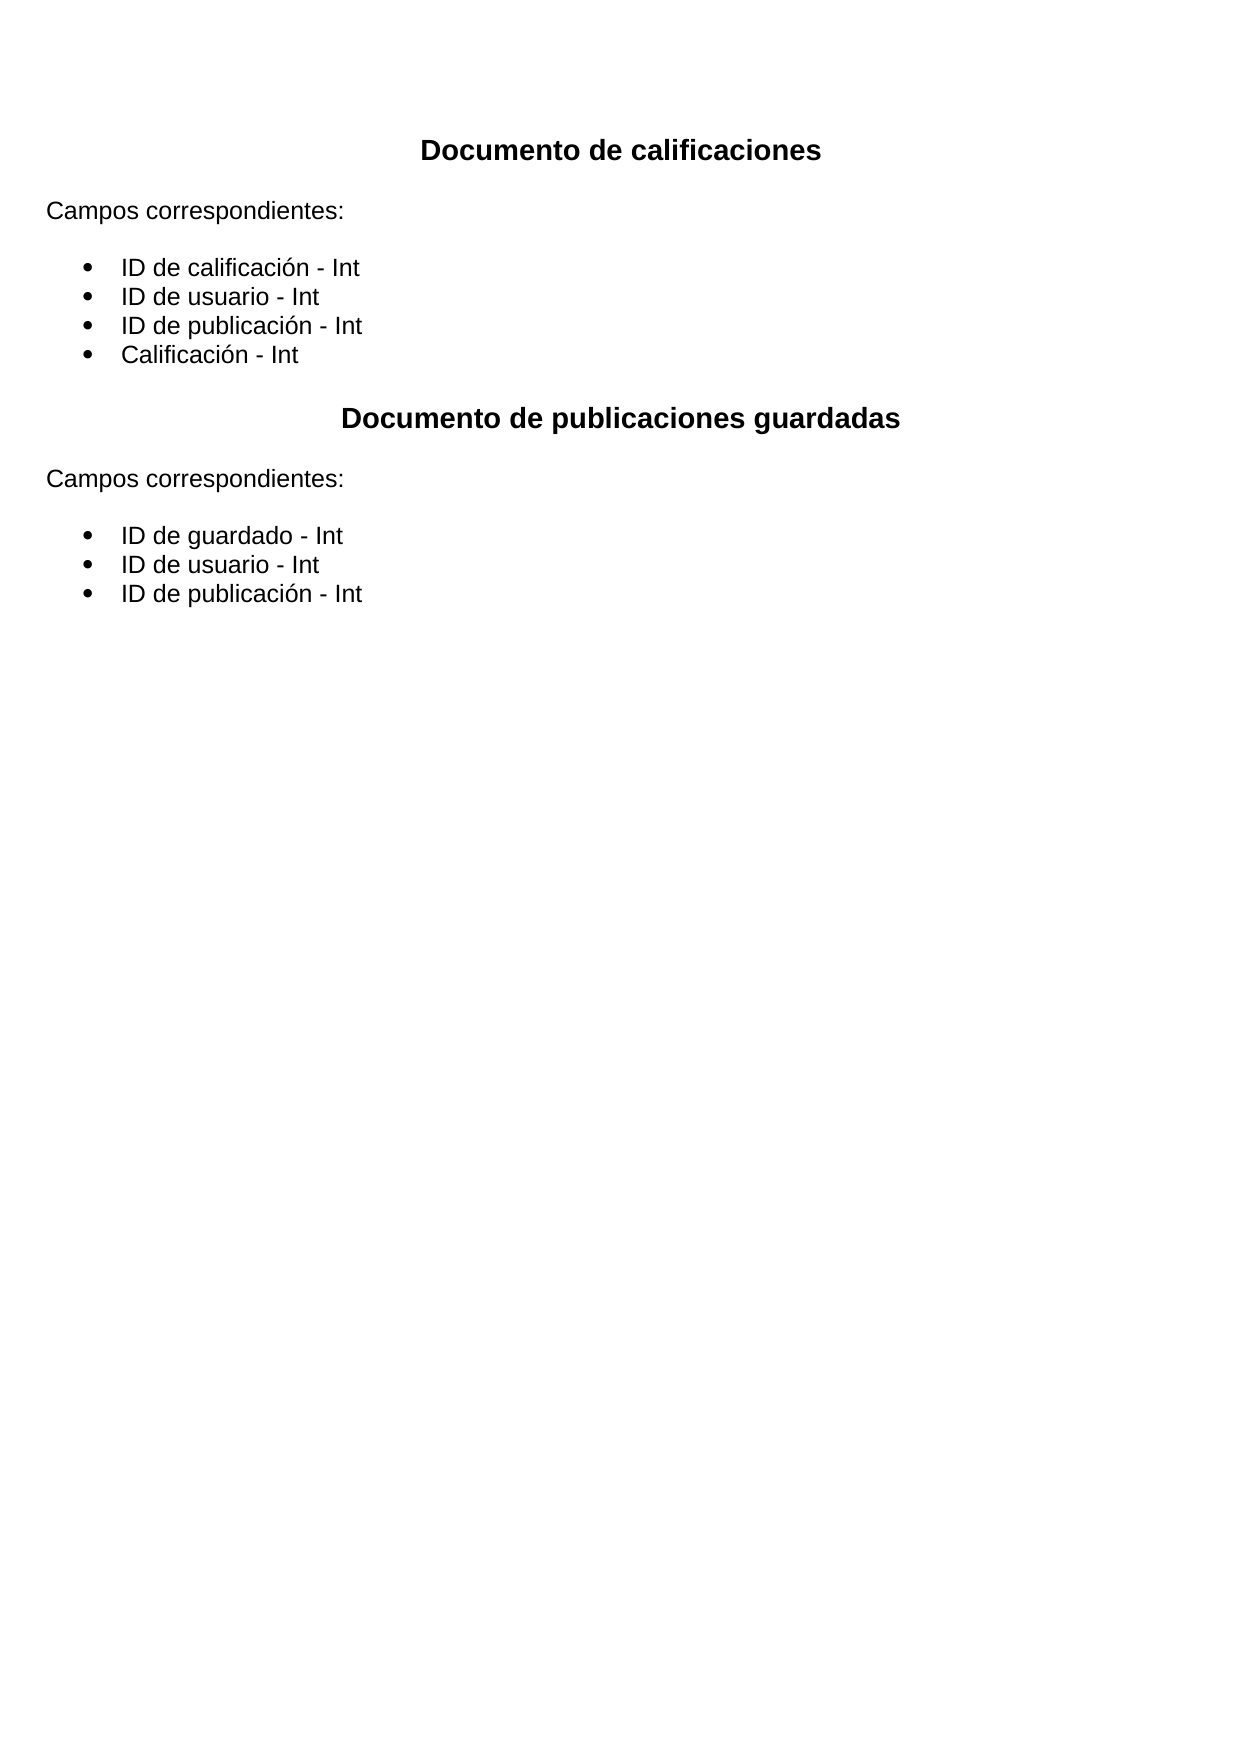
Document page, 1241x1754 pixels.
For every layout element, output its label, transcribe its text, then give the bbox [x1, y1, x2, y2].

text Campos correspondientes: [46, 196, 1196, 224]
text Campos correspondientes: [46, 464, 1196, 492]
list Calificación - Int [83, 340, 1196, 368]
list ID de usuario - Int [83, 282, 1196, 311]
list ID de publicación - Int [83, 579, 1196, 608]
list ID de publicación - Int [83, 311, 1196, 340]
list ID de calificación - Int [83, 253, 1196, 282]
list ID de usuario - Int [83, 550, 1196, 579]
subtitle Documento de calificaciones [46, 133, 1196, 167]
list ID de guardado - Int [83, 521, 1196, 550]
subtitle Documento de publicaciones guardadas [46, 401, 1196, 435]
